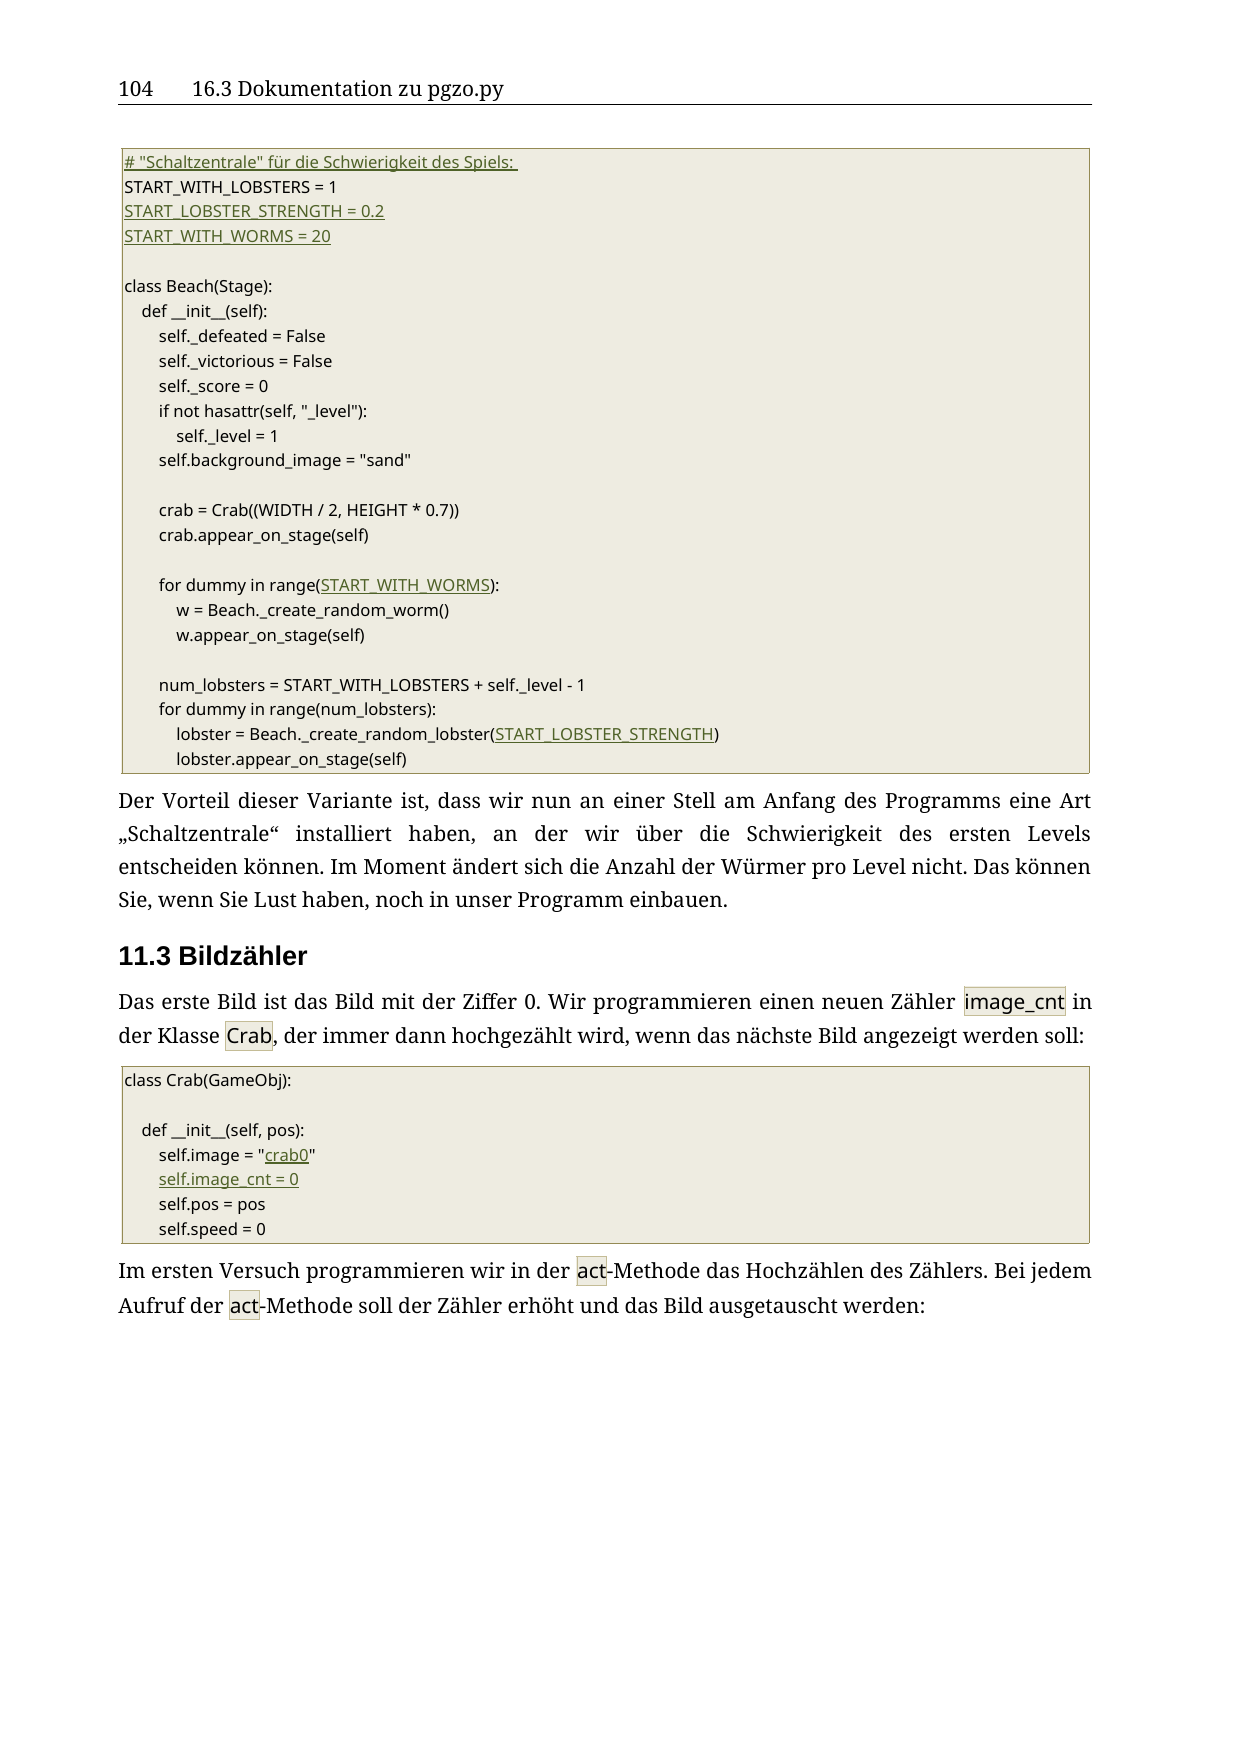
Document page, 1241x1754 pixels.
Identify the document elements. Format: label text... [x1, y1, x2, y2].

text Das erste Bild ist das Bild mit der Ziffer 0. Wir programmieren einen neuen Zähler image_cnt in der Klasse Crab, der immer dann hochgezählt wird, wenn das nächste Bild angezeigt werden soll: [118, 986, 1092, 1050]
text self._victorious = False [123, 347, 1089, 372]
text self.image = "crab0" [123, 1141, 1089, 1165]
text crab = Crab((WIDTH / 2, HEIGHT * 0.7)) [123, 496, 1089, 521]
text # "Schaltzentrale" für die Schwierigkeit des Spiels: [123, 149, 1089, 173]
text Im ersten Versuch programmieren wir in der act-Methode das Hochzählen des Zählers. Bei jedem Aufruf der act-Methode soll der Zähler erhöht und das Bild ausgetauscht werden: [118, 1256, 1092, 1320]
text self._defeated = False [123, 322, 1089, 347]
text self._score = 0 [123, 372, 1089, 397]
text self.image_cnt = 0 [123, 1165, 1089, 1190]
text class Crab(GameObj): [123, 1067, 1089, 1091]
text w = Beach._create_random_worm() [123, 596, 1089, 621]
text def __init__(self): [123, 297, 1089, 322]
subtitle Bildzähler [118, 939, 1092, 971]
text self.pos = pos [123, 1190, 1089, 1215]
text class Beach(Stage): [123, 272, 1089, 297]
text Der Vorteil dieser Variante ist, dass wir nun an einer Stell am Anfang des Programms eine Art „Schaltzentrale“ installiert haben, an der wir über die Schwierigkeit des ersten Levels entscheiden können. Im Moment ändert sich die Anzahl der Würmer pro Level nicht. Das können Sie, wenn Sie Lust haben, noch in unser Programm einbauen. [118, 786, 1092, 914]
text for dummy in range(num_lobsters): [123, 695, 1089, 720]
text START_LOBSTER_STRENGTH = 0.2 [123, 197, 1089, 222]
text lobster = Beach._create_random_lobster(START_LOBSTER_STRENGTH) [123, 720, 1089, 745]
text lobster.appear_on_stage(self) [123, 745, 1089, 773]
text START_WITH_WORMS = 20 [123, 222, 1089, 247]
text self._level = 1 [123, 422, 1089, 446]
text crab.appear_on_stage(self) [123, 521, 1089, 546]
text self.background_image = "sand" [123, 446, 1089, 471]
text START_WITH_LOBSTERS = 1 [123, 173, 1089, 197]
text for dummy in range(START_WITH_WORMS): [123, 571, 1089, 596]
text def __init__(self, pos): [123, 1116, 1089, 1141]
text self.speed = 0 [123, 1215, 1089, 1243]
text if not hasattr(self, "_level"): [123, 397, 1089, 422]
text w.appear_on_stage(self) [123, 621, 1089, 646]
text num_lobsters = START_WITH_LOBSTERS + self._level - 1 [123, 671, 1089, 695]
